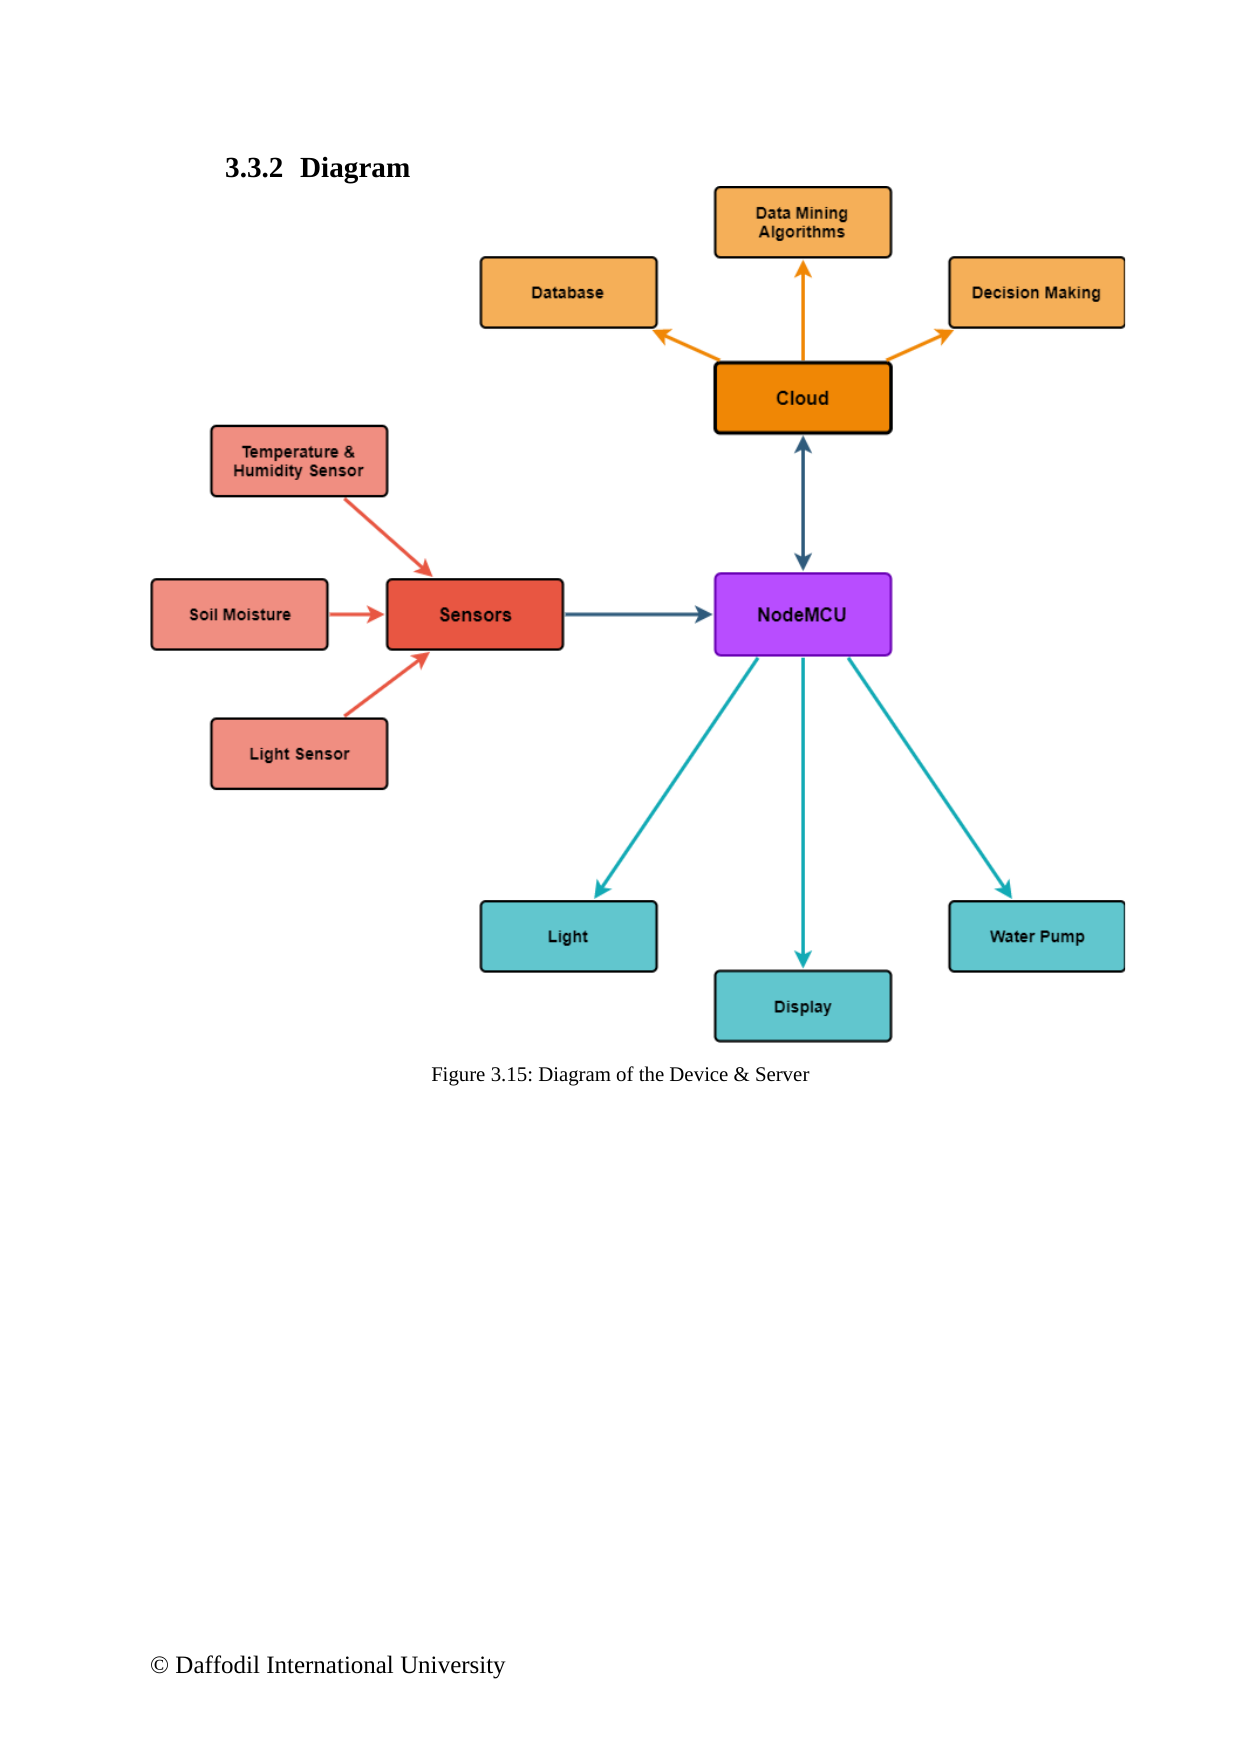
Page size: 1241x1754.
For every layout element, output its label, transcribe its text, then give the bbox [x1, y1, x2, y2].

subtitle Diagram [225, 150, 1090, 183]
picture [150, 186, 1125, 1043]
